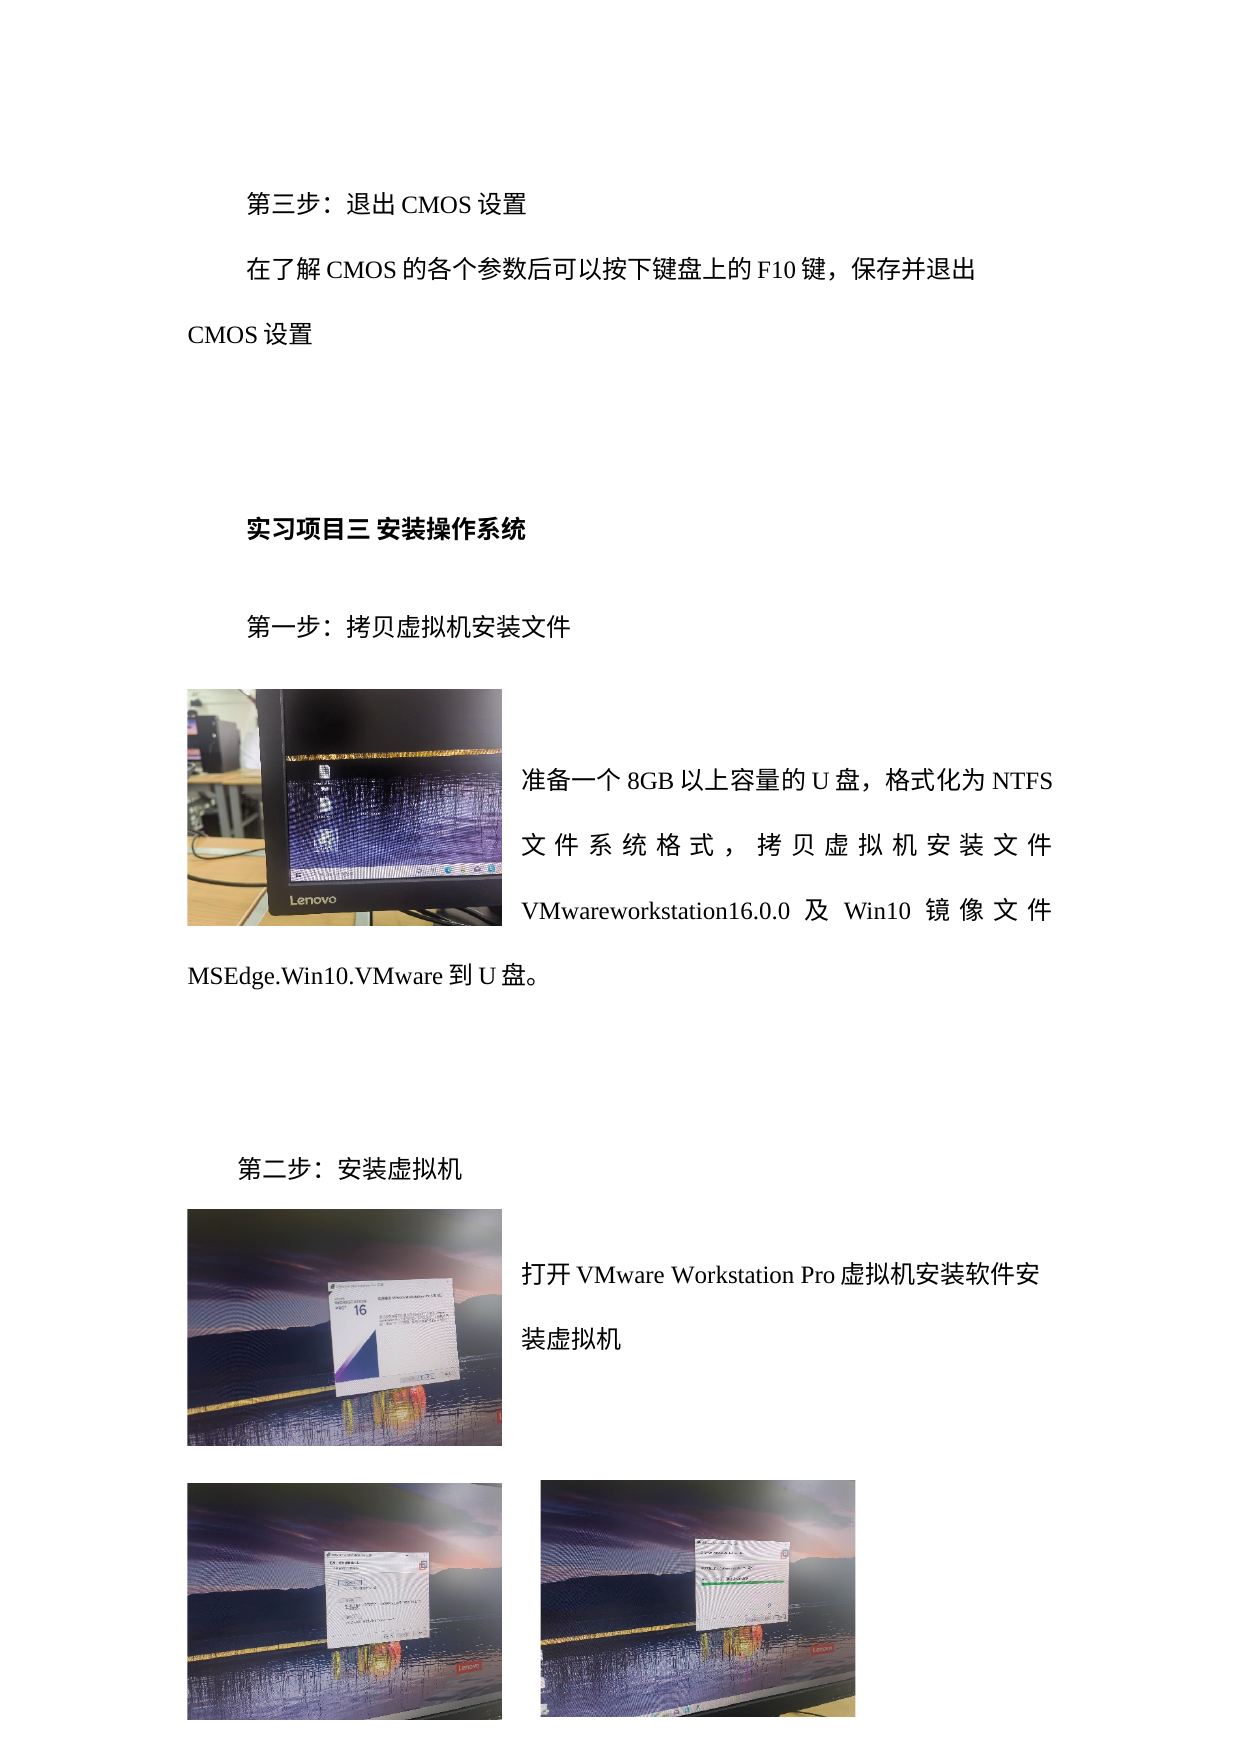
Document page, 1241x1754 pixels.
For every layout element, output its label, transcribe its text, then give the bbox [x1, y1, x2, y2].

text 打开VMware Workstation Pro虚拟机安装软件安装虚拟机 [502, 1240, 1053, 1370]
text 在了解CMOS的各个参数后可以按下键盘上的F10键，保存并退出 [246, 235, 1053, 300]
text 准备一个8GB以上容量的U盘，格式化为NTFS文件系统格式，拷贝虚拟机安装文件VMwareworkstation16.0.0及Win10镜像文件MSEdge.Win10.VMware到U盘。 [187, 746, 1053, 1006]
text 实习项目三 安装操作系统 [187, 495, 1053, 560]
picture [187, 1483, 502, 1720]
text CMOS设置 [187, 300, 1053, 365]
picture [187, 1209, 502, 1446]
text 第三步：退出CMOS设置 [246, 170, 1053, 235]
picture [540, 1480, 856, 1717]
picture [187, 689, 502, 926]
text 第二步：安装虚拟机 [187, 1135, 1053, 1200]
text 第一步：拷贝虚拟机安装文件 [187, 593, 1053, 658]
